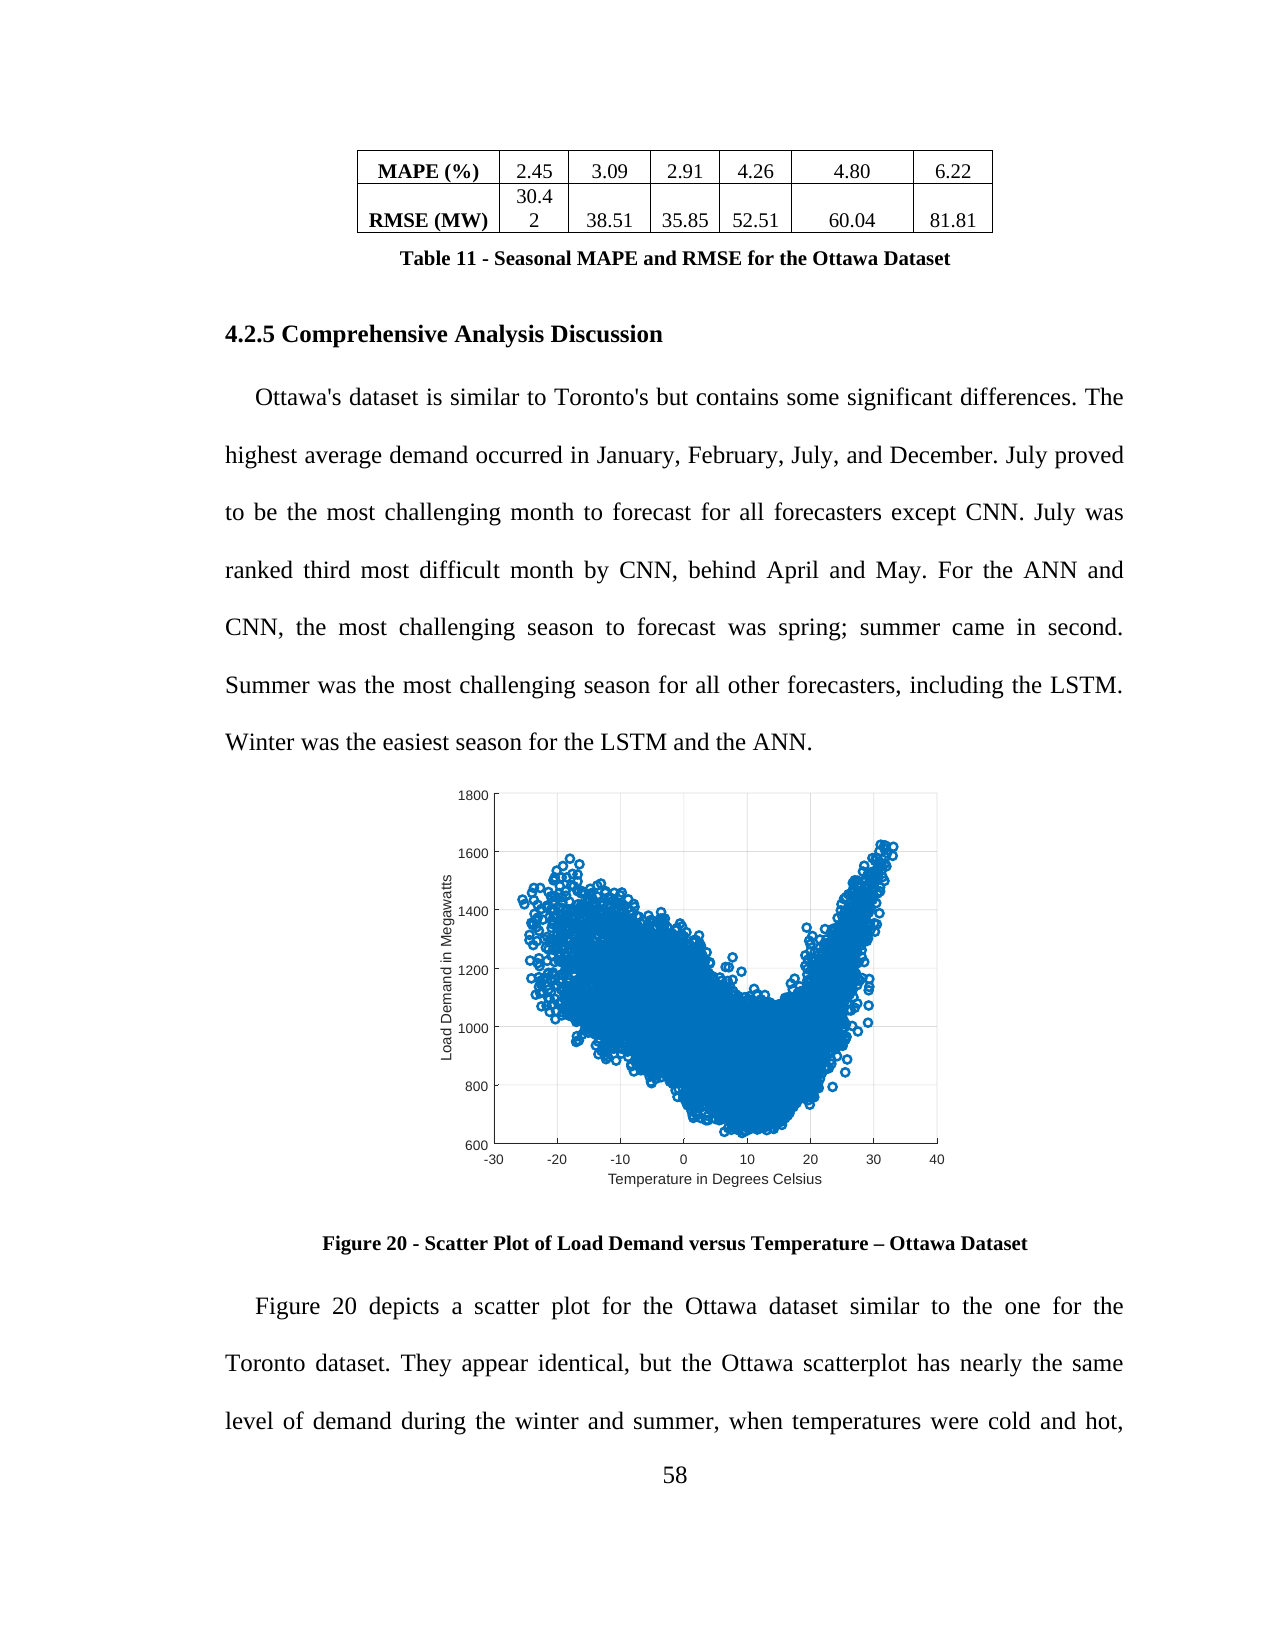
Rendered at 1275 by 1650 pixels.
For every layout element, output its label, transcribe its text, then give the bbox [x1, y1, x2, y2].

table_cell 2.45 [500, 151, 568, 183]
table_cell 81.81 [914, 184, 992, 232]
text Ottawa's dataset is similar to Toronto's but contains some significant differences. The highest average demand occurred in January, February, July, and December. July proved to be the most challenging month to forecast for all forecasters except CNN. July was ranked third most difficult month by CNN, behind April and May. For the ANN and CNN, the most challenging season to forecast was spring; summer came in second. Summer was the most challenging season for all other forecasters, including the LSTM. Winter was the easiest season for the LSTM and the ANN. [225, 382, 1125, 756]
table_cell 60.04 [792, 184, 913, 232]
text Figure 20 - Scatter Plot of Load Demand versus Temperature – Ottawa Dataset [225, 1230, 1125, 1254]
table_cell 4.26 [720, 151, 791, 183]
table_cell 6.22 [914, 151, 992, 183]
table_cell 35.85 [651, 184, 719, 232]
table_cell 4.80 [792, 151, 913, 183]
table_cell 3.09 [569, 151, 650, 183]
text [225, 1291, 1125, 1435]
table_cell 38.51 [569, 184, 650, 232]
subtitle 4.2.5 Comprehensive Analysis Discussion [225, 319, 1125, 347]
table_cell RMSE (MW) [358, 184, 499, 232]
table_cell 2.91 [651, 151, 719, 183]
table_cell MAPE (%) [358, 151, 499, 183]
table_cell 52.51 [720, 184, 791, 232]
table_cell 30.42 [500, 184, 568, 232]
